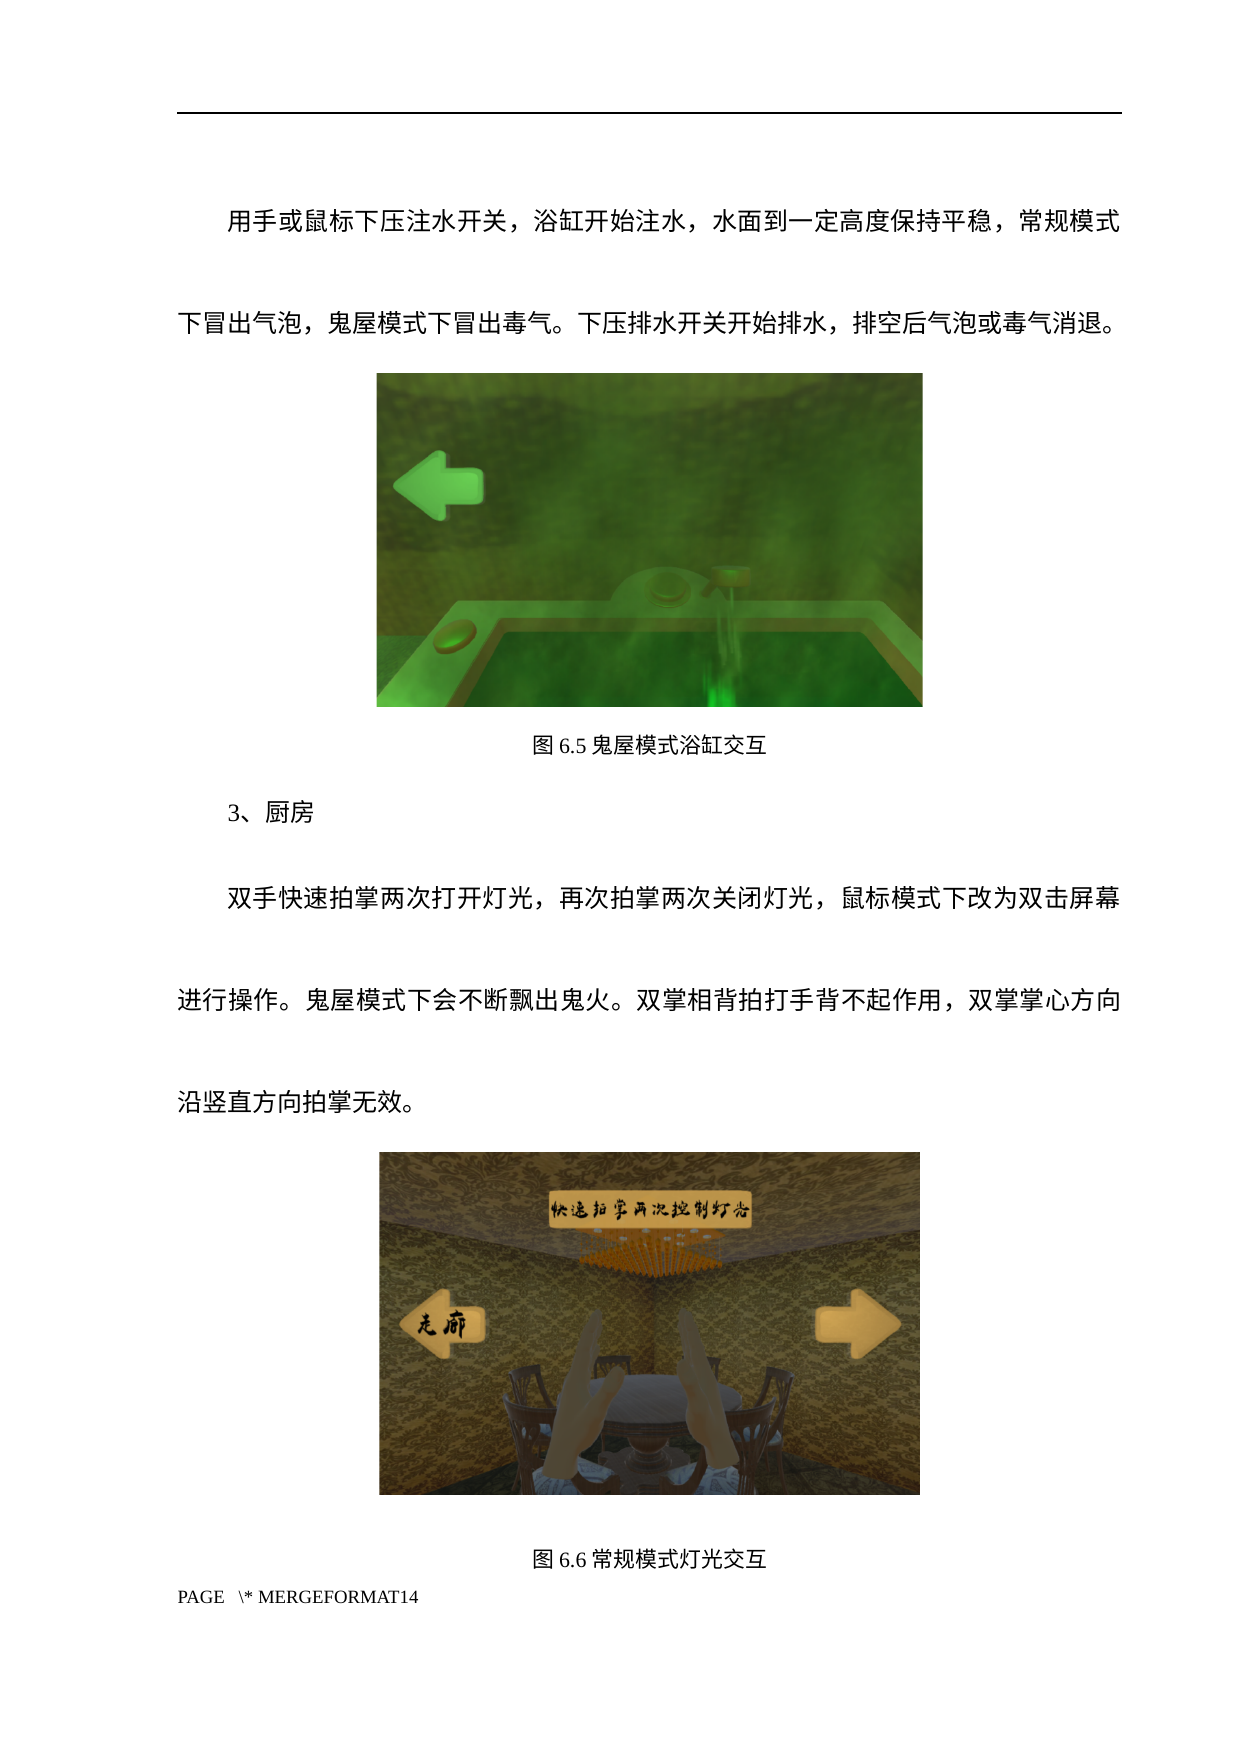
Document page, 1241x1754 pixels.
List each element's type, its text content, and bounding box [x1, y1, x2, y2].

picture [379, 1152, 920, 1495]
text 图6.6 常规模式灯光交互 [177, 1541, 1122, 1575]
list 厨房 [177, 777, 1122, 845]
picture [376, 373, 923, 707]
text 双手快速拍掌两次打开灯光，再次拍掌两次关闭灯光，鼠标模式下改为双击屏幕进行操作。鬼屋模式下会不断飘出鬼火。双掌相背拍打手背不起作用，双掌掌心方向沿竖直方向拍掌无效。 [177, 863, 1122, 1135]
text 用手或鼠标下压注水开关，浴缸开始注水，水面到一定高度保持平稳，常规模式下冒出气泡，鬼屋模式下冒出毒气。下压排水开关开始排水，排空后气泡或毒气消退。 [177, 185, 1122, 355]
text 图6.5 鬼屋模式浴缸交互 [177, 727, 1122, 761]
